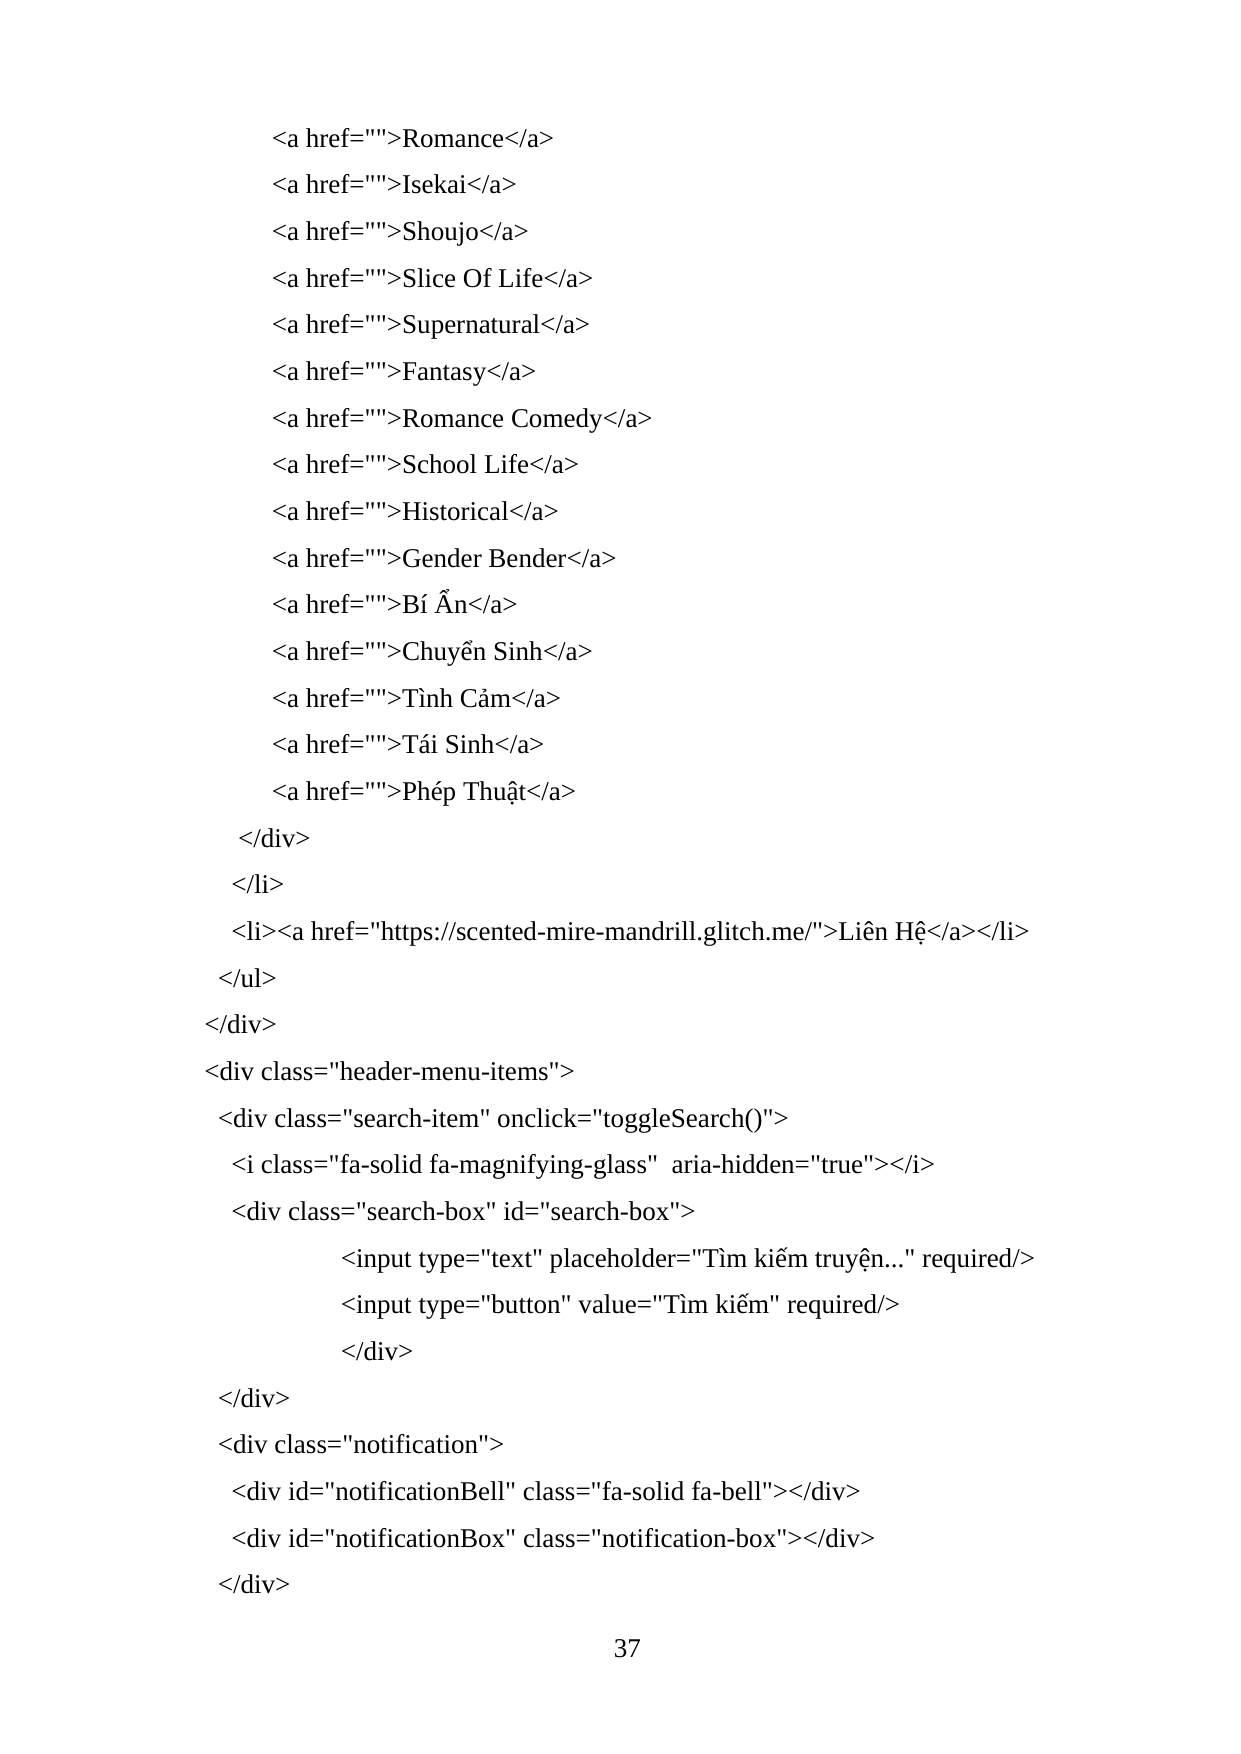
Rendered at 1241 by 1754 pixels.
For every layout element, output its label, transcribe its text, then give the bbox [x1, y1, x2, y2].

text <a href="">Tái Sinh</a> [177, 728, 1122, 759]
text <a href="">Historical</a> [177, 495, 1122, 526]
text <div class="search-box" id="search-box"> [177, 1195, 1122, 1226]
text <a href="">Romance Comedy</a> [177, 402, 1122, 433]
text <div class="header-menu-items"> [177, 1055, 1122, 1086]
text <a href="">Fantasy</a> [177, 355, 1122, 386]
text </ul> [177, 962, 1122, 993]
text <input type="button" value="Tìm kiếm" required/> [177, 1288, 1122, 1319]
text <a href="">Chuyển Sinh</a> [177, 635, 1122, 666]
text <div class="notification"> [177, 1428, 1122, 1459]
text <a href="">Supernatural</a> [177, 308, 1122, 339]
text </div> [177, 1335, 1122, 1366]
text </div> [177, 1568, 1122, 1599]
text <a href="">Isekai</a> [177, 168, 1122, 199]
text <a href="">Slice Of Life</a> [177, 262, 1122, 293]
text <div id="notificationBell" class="fa-solid fa-bell"></div> [177, 1475, 1122, 1506]
text <a href="">Shoujo</a> [177, 215, 1122, 246]
text </div> [177, 822, 1122, 853]
text <li><a href="https://scented-mire-mandrill.glitch.me/">Liên Hệ</a></li> [177, 915, 1122, 946]
text <a href="">Phép Thuật</a> [177, 775, 1122, 806]
text <a href="">Bí Ẩn</a> [177, 588, 1122, 619]
text </div> [177, 1008, 1122, 1039]
text <div class="search-item" onclick="toggleSearch()"> [177, 1102, 1122, 1133]
text <a href="">School Life</a> [177, 448, 1122, 479]
text <i class="fa-solid fa-magnifying-glass" aria-hidden="true"></i> [177, 1148, 1122, 1179]
text <a href="">Romance</a> [177, 122, 1122, 153]
text <div id="notificationBox" class="notification-box"></div> [177, 1522, 1122, 1553]
text <a href="">Tình Cảm</a> [177, 682, 1122, 713]
text </li> [177, 868, 1122, 899]
text <input type="text" placeholder="Tìm kiếm truyện..." required/> [177, 1242, 1122, 1273]
text <a href="">Gender Bender</a> [177, 542, 1122, 573]
text </div> [177, 1382, 1122, 1413]
